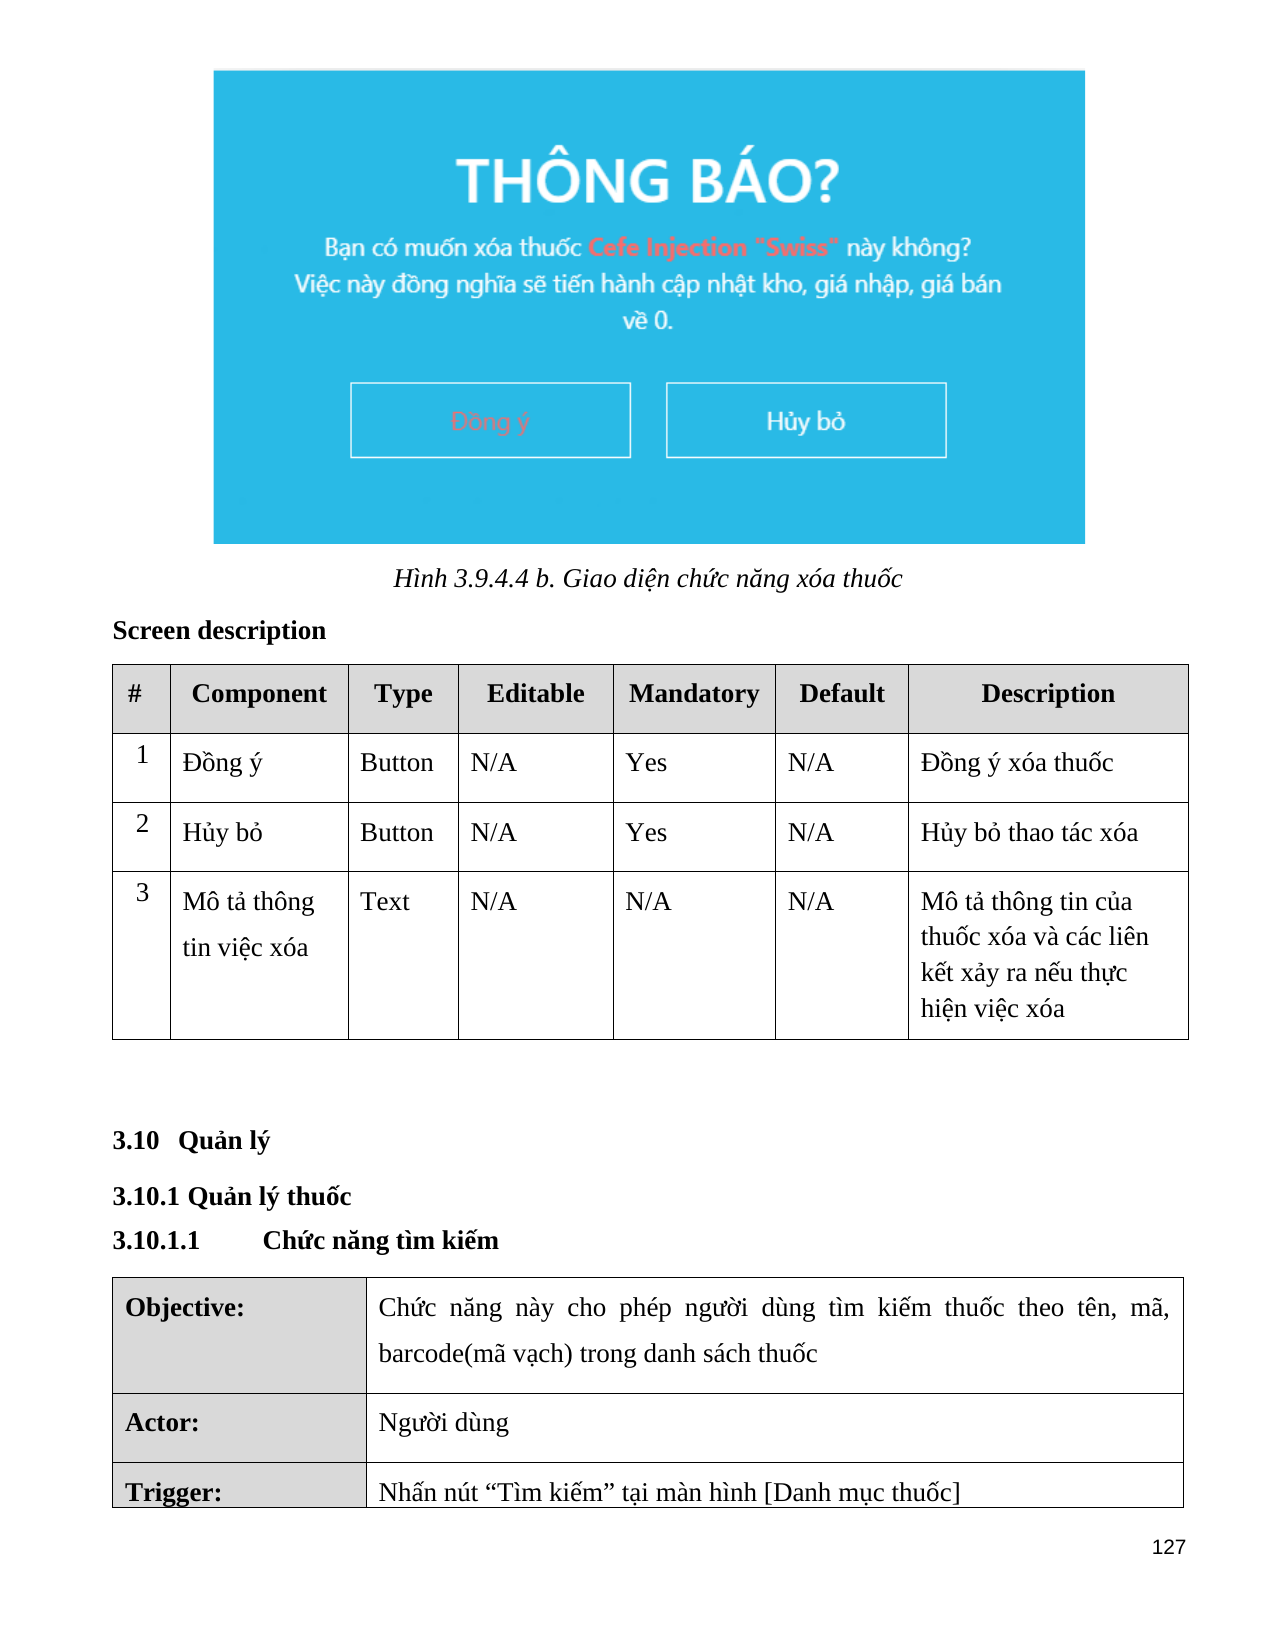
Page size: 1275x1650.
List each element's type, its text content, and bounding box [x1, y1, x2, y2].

text Screen description [112, 614, 1186, 645]
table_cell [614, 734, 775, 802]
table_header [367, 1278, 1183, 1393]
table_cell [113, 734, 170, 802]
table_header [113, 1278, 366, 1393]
subtitle Quản lý [112, 1124, 1186, 1156]
picture [213, 68, 1085, 544]
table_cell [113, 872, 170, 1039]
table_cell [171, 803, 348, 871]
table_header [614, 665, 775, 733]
subtitle Chức năng tìm kiếm [112, 1224, 1186, 1255]
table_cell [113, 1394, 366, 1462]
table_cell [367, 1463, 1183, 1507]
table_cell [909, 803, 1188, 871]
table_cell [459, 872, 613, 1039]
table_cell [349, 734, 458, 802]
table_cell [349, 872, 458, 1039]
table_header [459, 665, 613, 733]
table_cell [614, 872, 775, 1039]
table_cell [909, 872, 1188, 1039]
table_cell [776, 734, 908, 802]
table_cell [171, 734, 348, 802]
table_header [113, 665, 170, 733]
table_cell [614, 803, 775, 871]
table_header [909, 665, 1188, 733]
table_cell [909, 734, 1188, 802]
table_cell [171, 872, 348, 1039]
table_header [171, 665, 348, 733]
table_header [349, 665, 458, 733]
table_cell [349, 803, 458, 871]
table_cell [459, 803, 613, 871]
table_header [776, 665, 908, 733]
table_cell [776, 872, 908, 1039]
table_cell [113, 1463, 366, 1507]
text Hình 3.9.4.4 c. Giao diện chức năng xóa thuốc [112, 562, 1186, 593]
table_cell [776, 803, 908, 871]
subtitle Quản lý thuốc [112, 1181, 1186, 1212]
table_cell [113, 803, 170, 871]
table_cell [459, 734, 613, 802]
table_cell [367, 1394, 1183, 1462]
